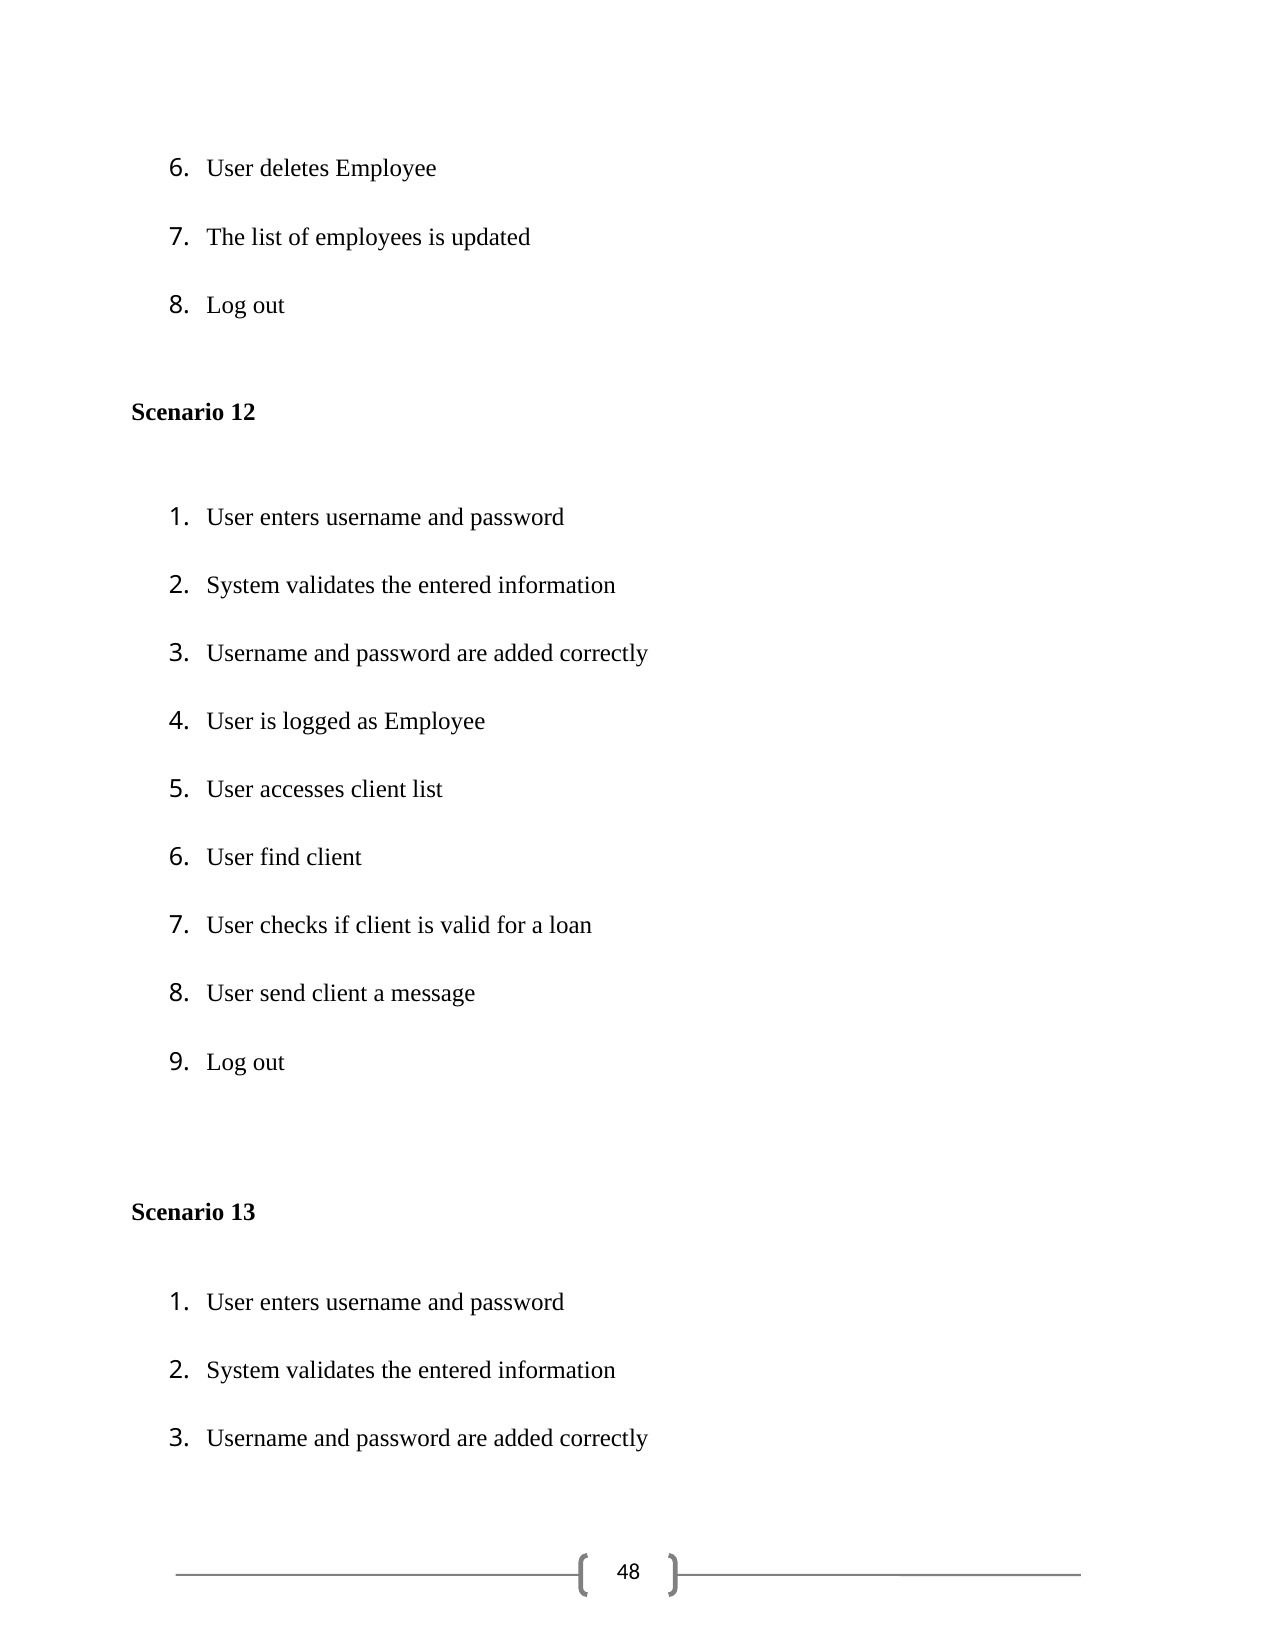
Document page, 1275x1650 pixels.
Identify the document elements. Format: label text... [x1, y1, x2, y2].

list Log out [169, 286, 1125, 320]
list Username and password are added correctly [169, 1420, 1125, 1454]
list The list of employees is updated [169, 218, 1125, 252]
list User deletes Employee [169, 150, 1125, 184]
list System validates the entered information [169, 566, 1125, 600]
list User accesses client list [169, 771, 1125, 805]
list User enters username and password [169, 1284, 1125, 1318]
list User is logged as Employee [169, 702, 1125, 737]
list User send client a message [169, 975, 1125, 1009]
list Username and password are added correctly [169, 634, 1125, 668]
list User find client [169, 839, 1125, 873]
list Log out [169, 1043, 1125, 1077]
list User enters username and password [169, 498, 1125, 532]
text Scenario 13 [131, 1197, 1125, 1226]
list System validates the entered information [169, 1352, 1125, 1386]
text Scenario 12 [131, 397, 1125, 426]
list User checks if client is valid for a loan [169, 907, 1125, 941]
